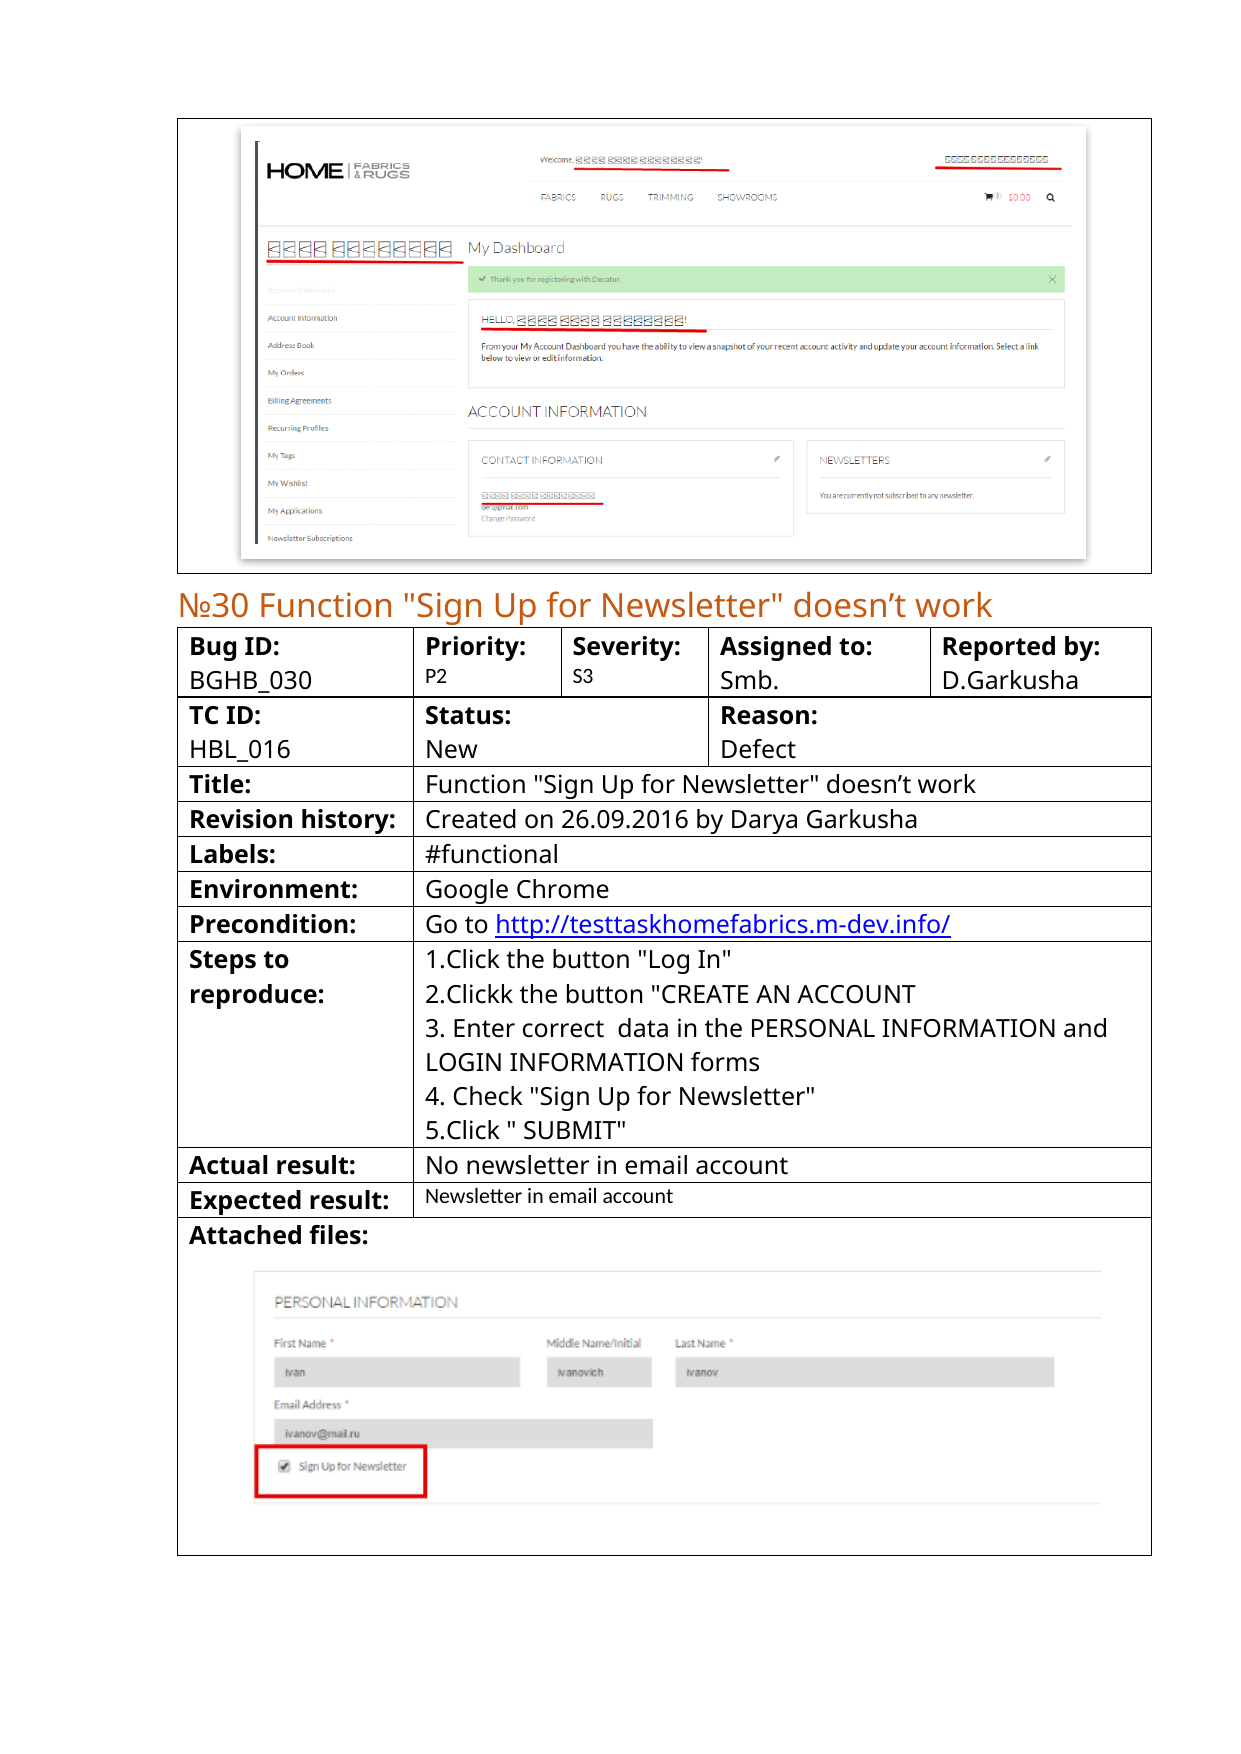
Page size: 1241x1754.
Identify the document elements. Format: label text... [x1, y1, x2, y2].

table_cell 1.Click the button "Log In" 2.Clickk the button "CREATE AN ACCOUNT 3. Enter correct data in the PERSONAL INFORMATION and LOGIN INFORMATION forms 4. Check "Sign Up for Newsletter" 5.Click " SUBMIT" [414, 942, 1151, 1147]
table_header Bug ID: BGHB_030 [178, 628, 413, 696]
table_cell Status: New [414, 698, 708, 766]
table_cell Created on 26.09.2016 by Darya Garkusha [414, 802, 1151, 836]
table_cell Expected result: [178, 1183, 413, 1217]
subtitle №30 Function "Sign Up for Newsletter" doesn’t work [177, 582, 1152, 627]
table_header Reported by: D.Garkusha [931, 628, 1151, 696]
table_cell Function "Sign Up for Newsletter" doesn’t work [414, 767, 1151, 801]
table_cell Google Chrome [414, 872, 1151, 906]
table_cell Go to http://testtaskhomefabrics.m-dev.info/ [414, 907, 1151, 941]
table_cell Environment: [178, 872, 413, 906]
table_header Assigned to: Smb. [709, 628, 930, 696]
table_cell Precondition: [178, 907, 413, 941]
table_cell Revision history: [178, 802, 413, 836]
table_header Severity: S3 [562, 628, 708, 696]
table_cell Attached files: [178, 1218, 1151, 1555]
table_cell Title: [178, 767, 413, 801]
table_cell Actual result: [178, 1148, 413, 1182]
table_header Priority: P2 [414, 628, 561, 696]
table_cell Reason: Defect [709, 698, 1151, 766]
picture [228, 1251, 1102, 1521]
table_cell TC ID: HBL_016 [178, 698, 413, 766]
table_cell Labels: [178, 837, 413, 871]
table_cell Newsletter in email account [414, 1183, 1151, 1217]
table_cell Steps to reproduce: [178, 942, 413, 1147]
table_cell No newsletter in email account [414, 1148, 1151, 1182]
table_cell #functional [414, 837, 1151, 871]
picture [255, 141, 1072, 544]
